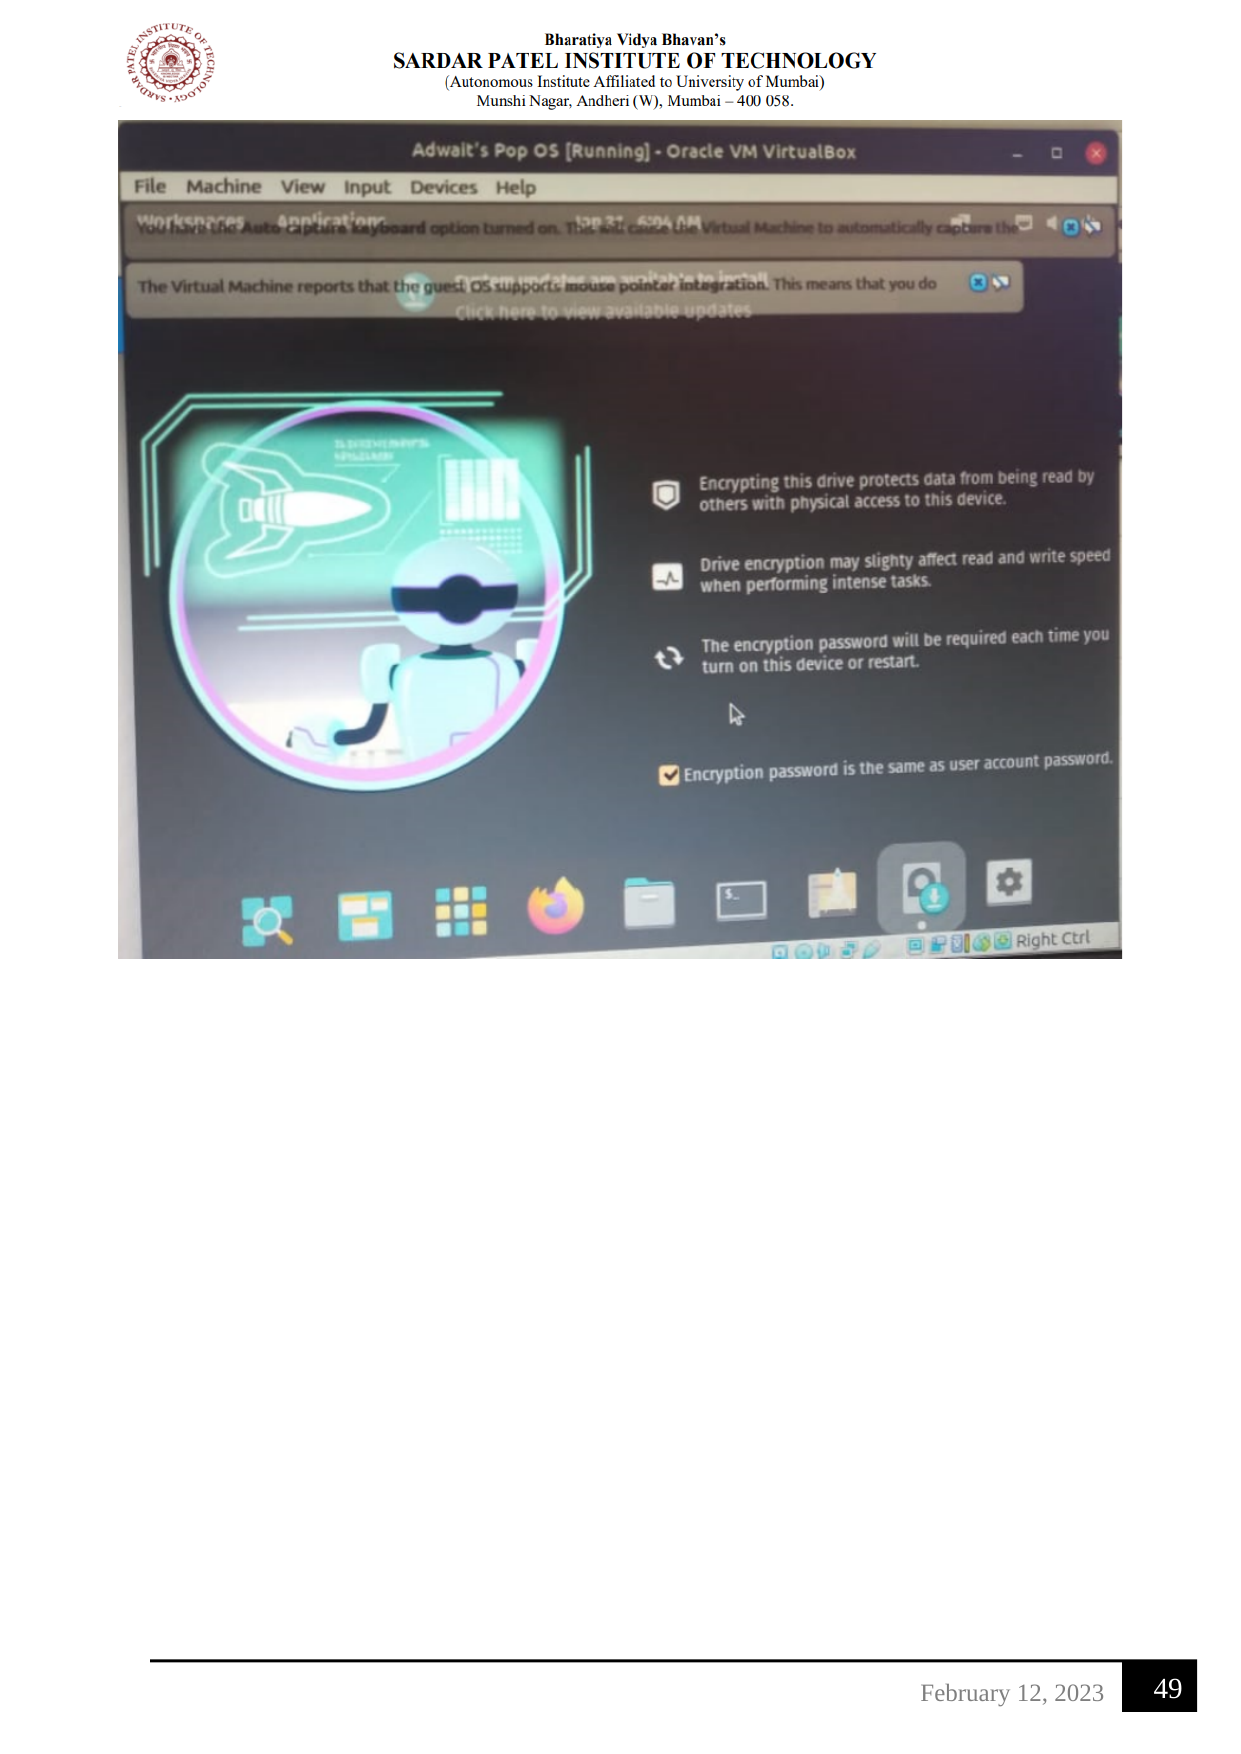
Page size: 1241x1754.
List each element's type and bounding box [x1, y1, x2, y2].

picture [118, 0, 1123, 959]
